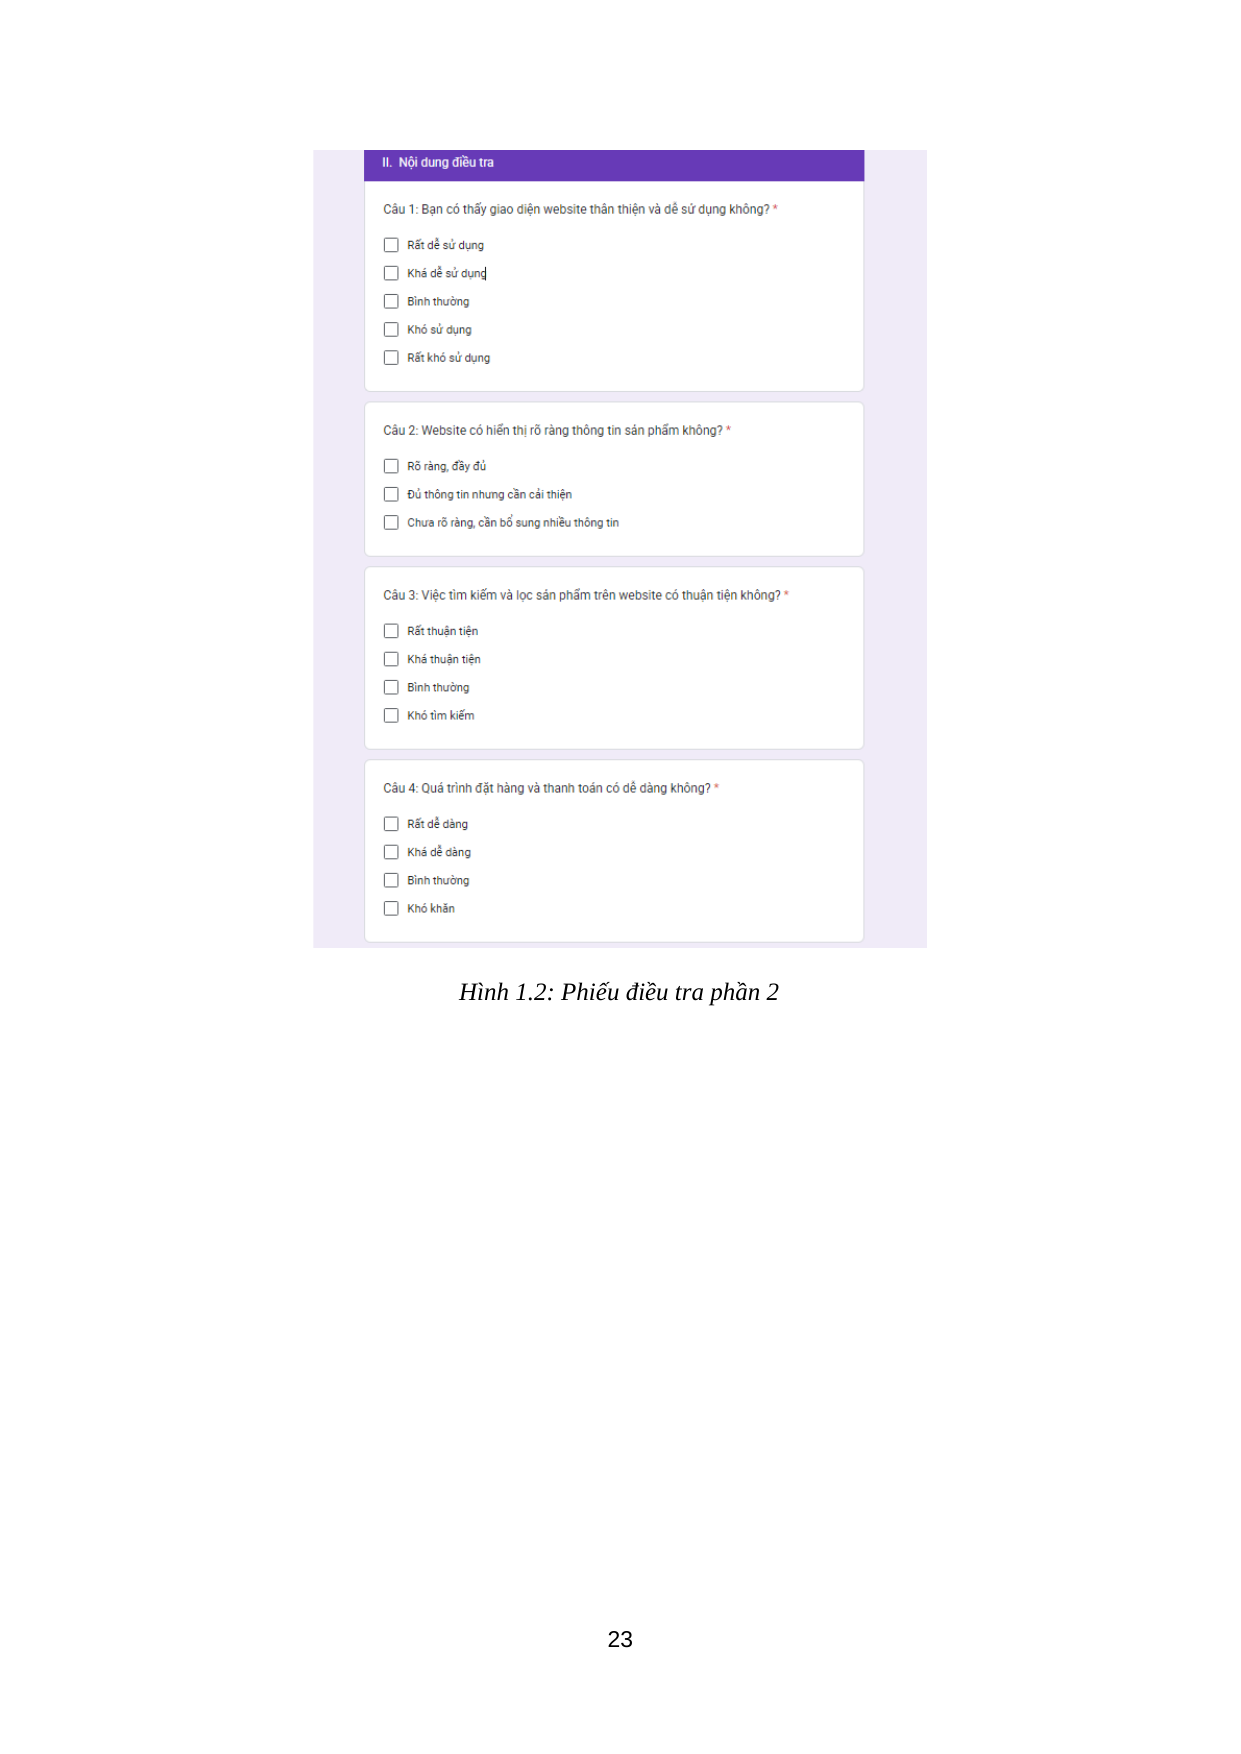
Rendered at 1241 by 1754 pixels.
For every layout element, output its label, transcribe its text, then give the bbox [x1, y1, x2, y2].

picture [313, 150, 927, 948]
text Hình 1.2: Phiếu điều tra phần 2 [150, 977, 1090, 1006]
